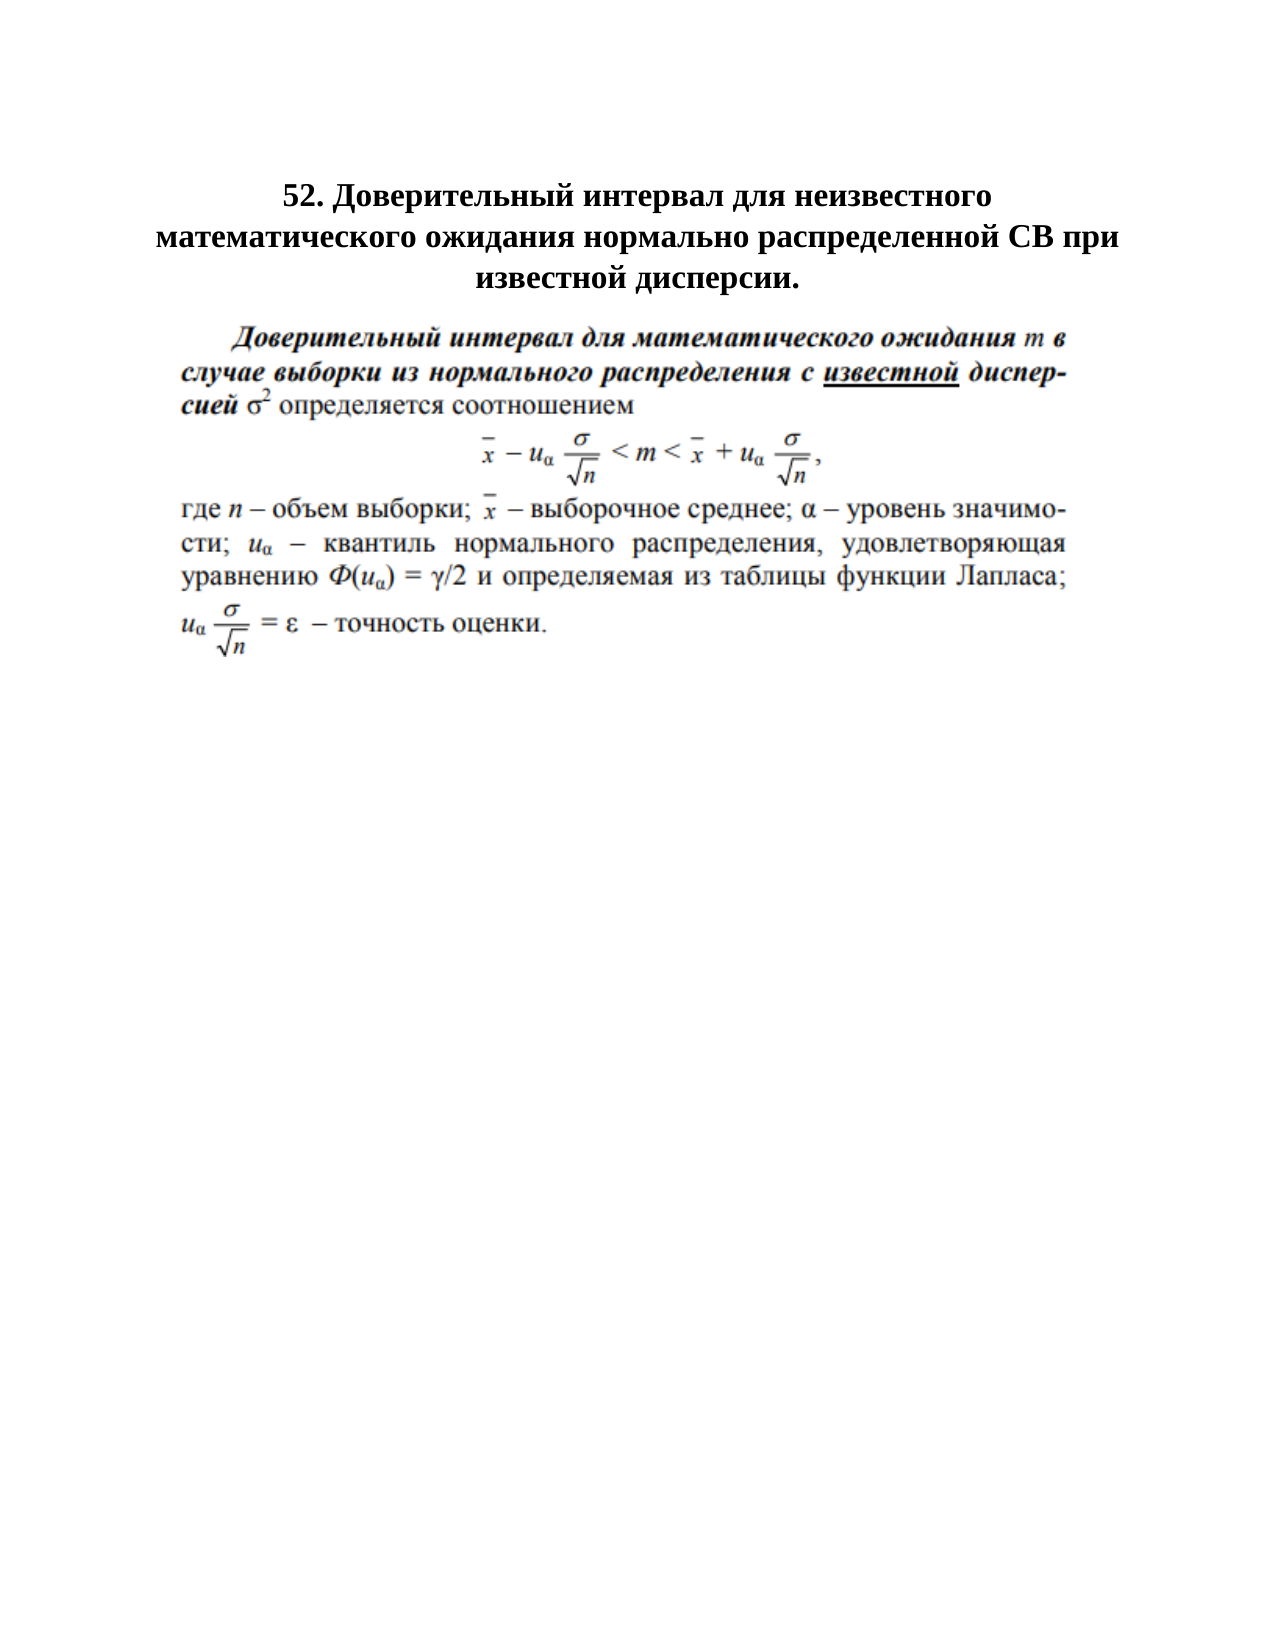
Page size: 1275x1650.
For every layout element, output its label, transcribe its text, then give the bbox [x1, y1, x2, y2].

picture [150, 299, 1080, 657]
subtitle 52. Доверительный интервал для неизвестного математического ожидания нормально распределенной СВ при известной дисперсии. [150, 175, 1125, 296]
